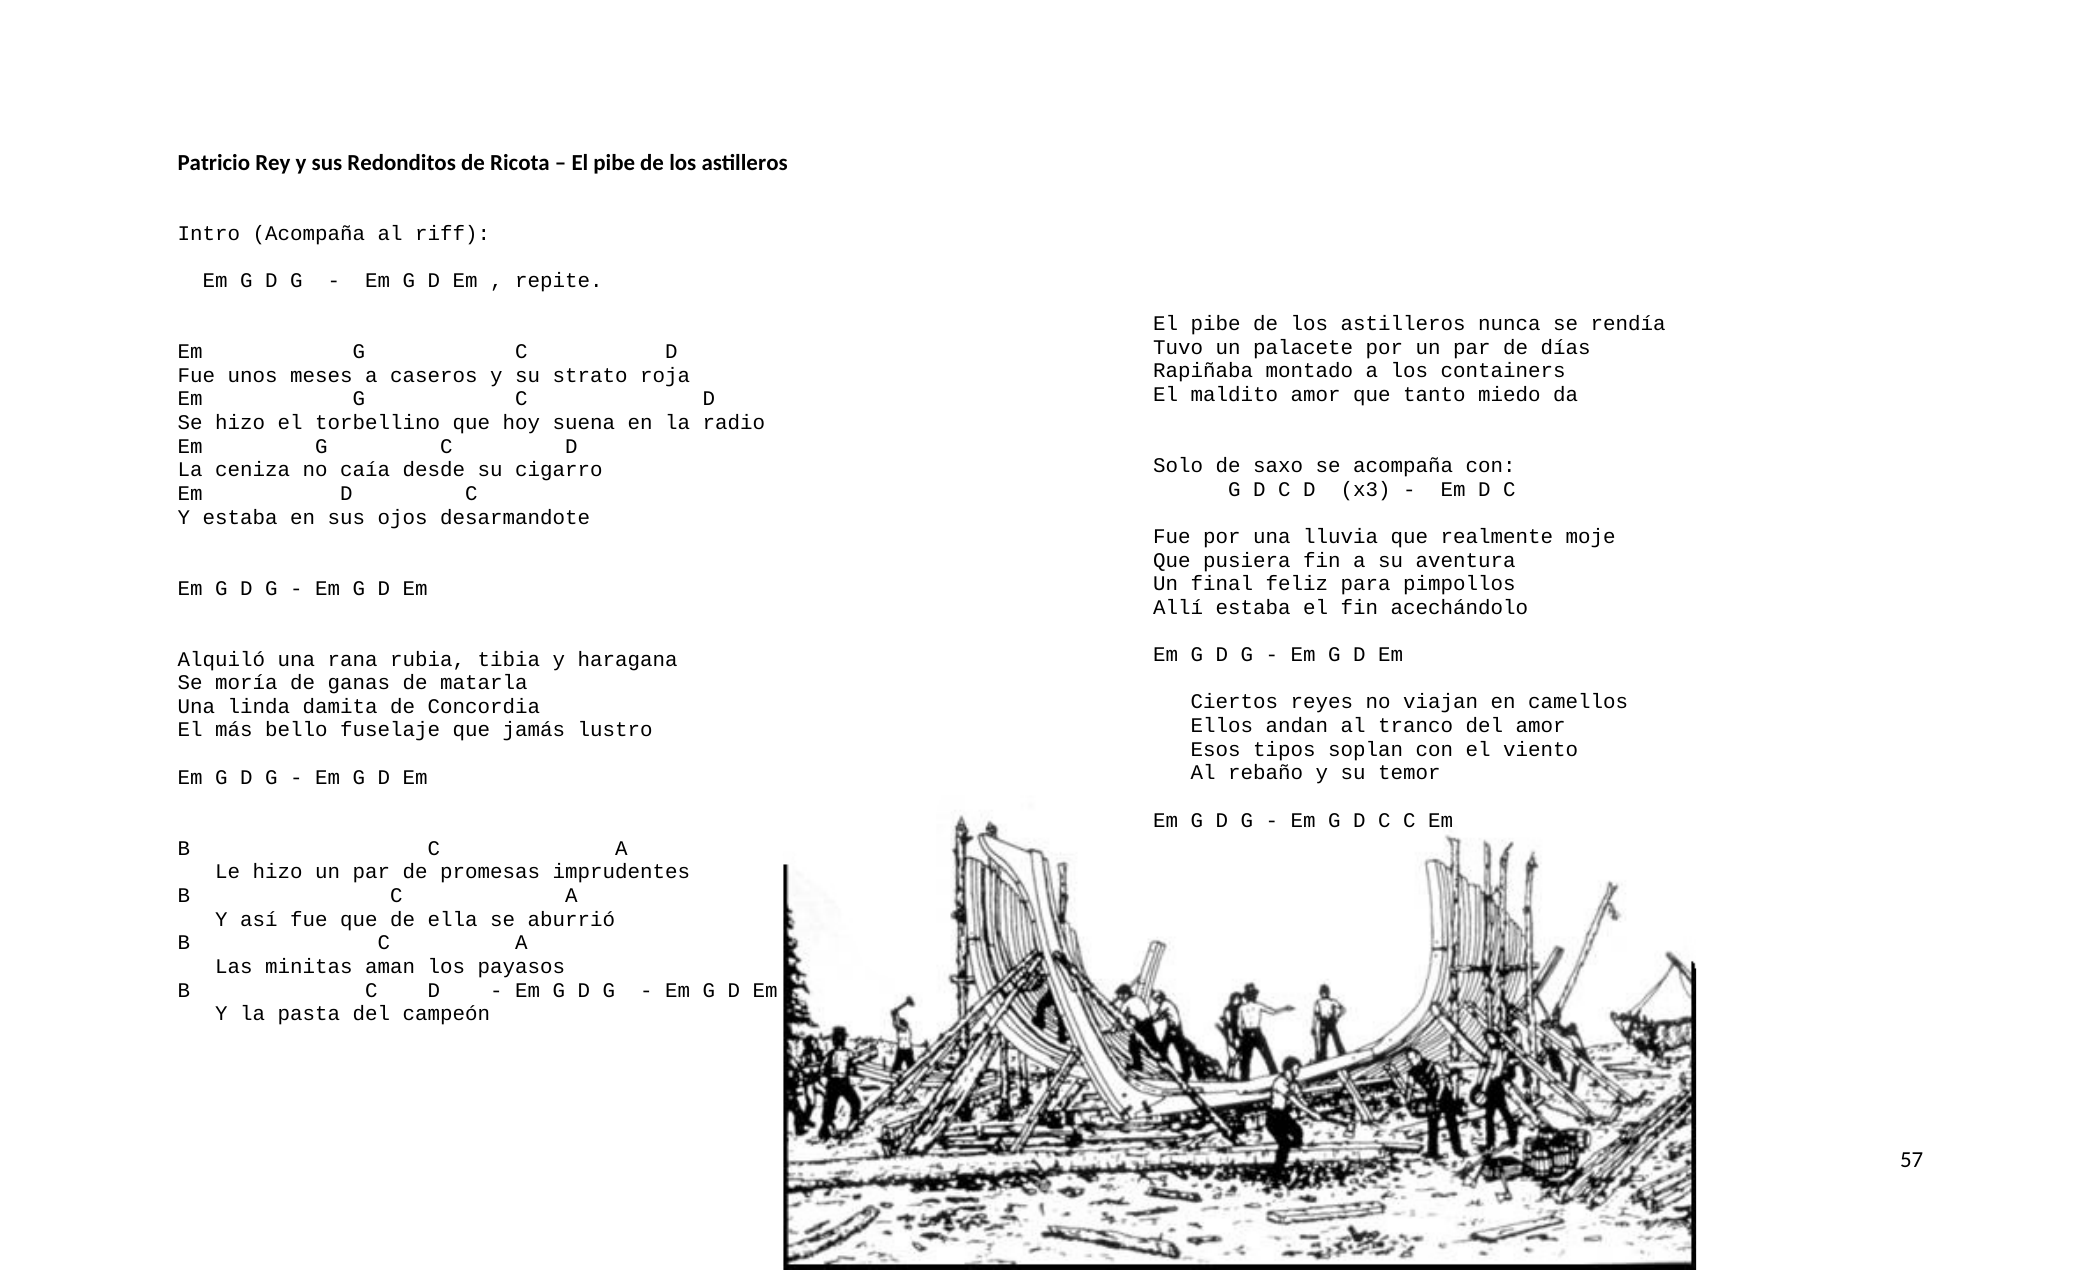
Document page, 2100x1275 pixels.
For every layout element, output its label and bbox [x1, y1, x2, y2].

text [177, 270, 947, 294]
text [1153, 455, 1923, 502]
picture [782, 782, 1697, 1270]
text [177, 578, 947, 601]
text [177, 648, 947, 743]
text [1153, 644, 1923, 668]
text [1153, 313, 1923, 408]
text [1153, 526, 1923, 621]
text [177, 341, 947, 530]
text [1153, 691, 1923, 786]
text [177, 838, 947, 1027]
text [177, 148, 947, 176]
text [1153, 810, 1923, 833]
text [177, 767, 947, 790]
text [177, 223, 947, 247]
